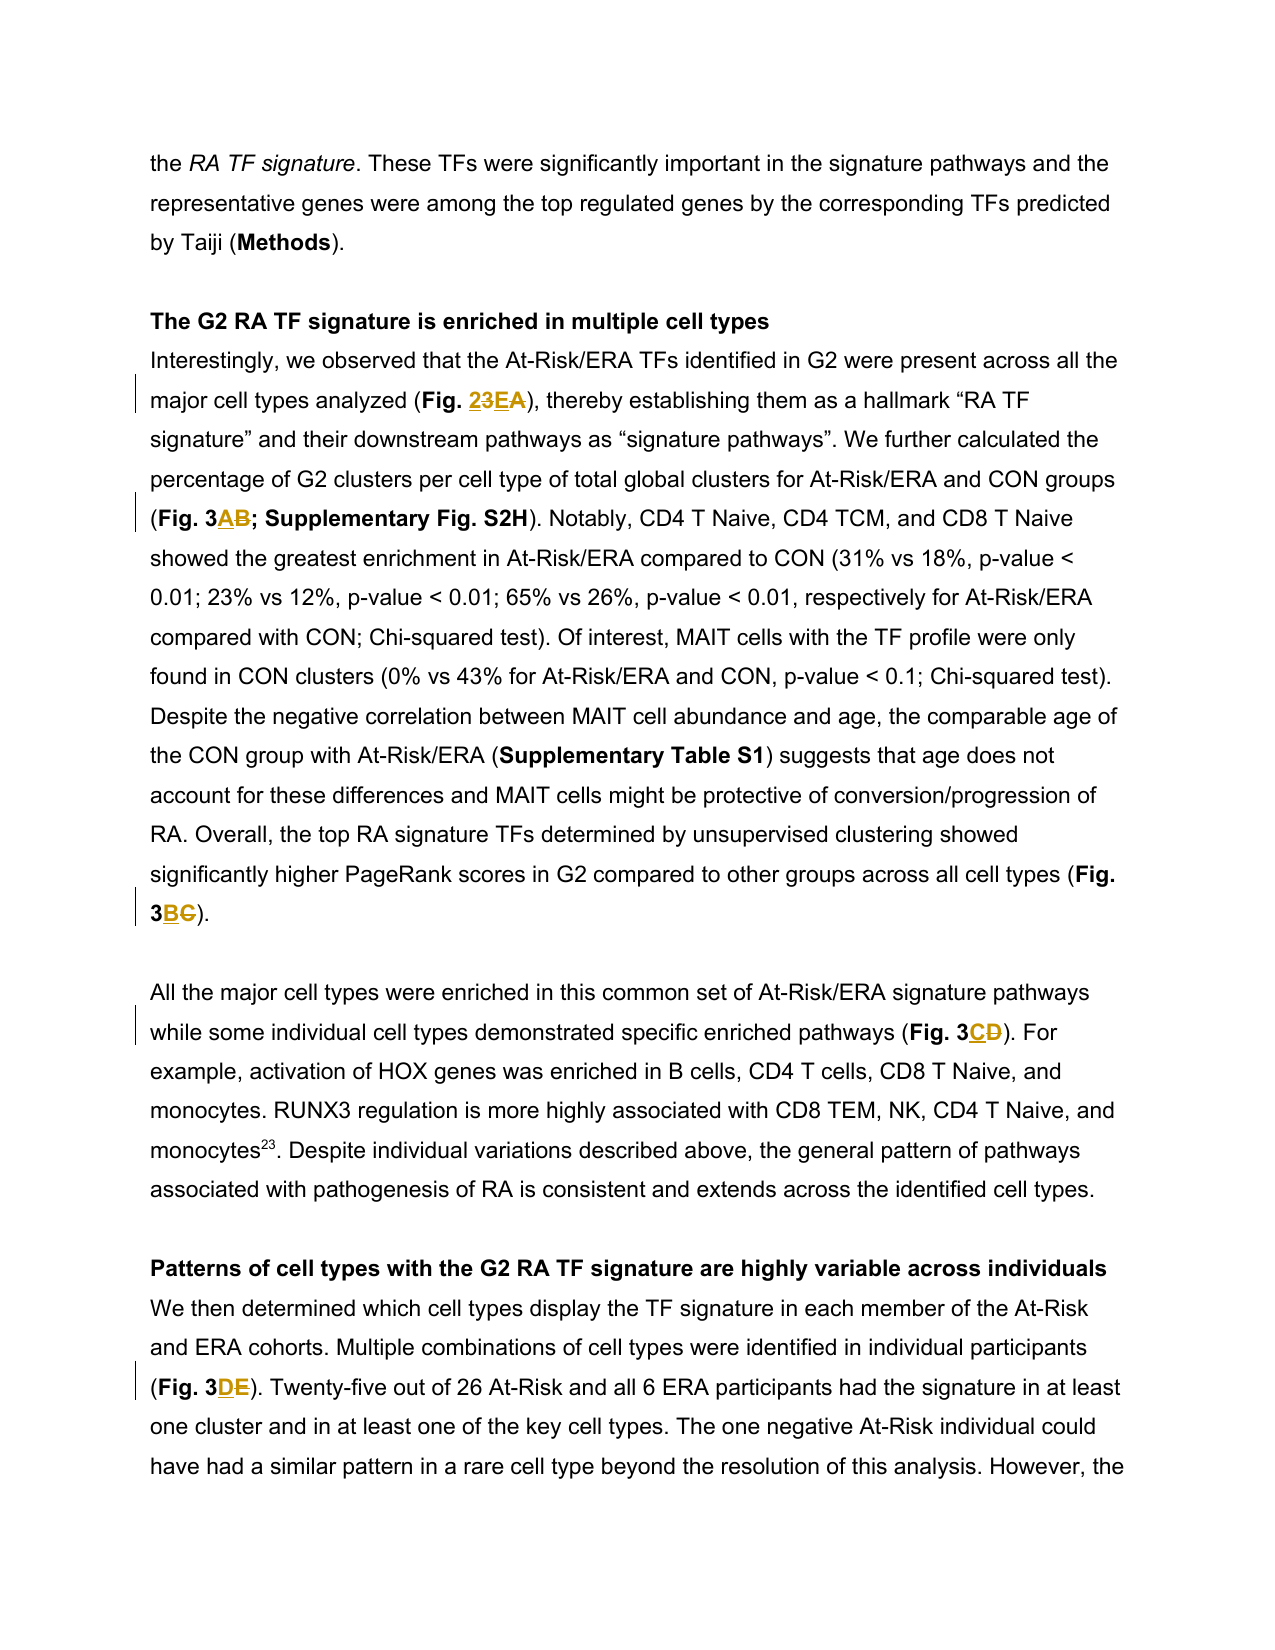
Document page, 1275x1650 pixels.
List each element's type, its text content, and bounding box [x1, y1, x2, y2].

subtitle The G2 RA TF signature is enriched in multiple cell types [150, 308, 1125, 334]
subtitle Patterns of cell types with the G2 RA TF signature are highly variable across individuals [150, 1255, 1125, 1282]
text All the major cell types were enriched in this common set of At-Risk/ERA signature pathways while some individual cell types demonstrated specific enriched pathways (Fig. 3). For example, activation of HOX genes was enriched in B cells, CD4 T cells, CD8 T Naive, and monocytes. RUNX3 regulation is more highly associated with CD8 TEM, NK, CD4 T Naive, and monocytes23. Despite individual variations described above, the general pattern of pathways associated with pathogenesis of RA is consistent and extends across the identified cell types. [150, 979, 1125, 1203]
text Interestingly, we observed that the At-Risk/ERA TFs identified in G2 were present across all the major cell types analyzed (Fig. ), thereby establishing them as a hallmark “RA TF signature” and their downstream pathways as “signature pathways”. We further calculated the percentage of G2 clusters per cell type of total global clusters for At-Risk/ERA and CON groups (Fig. 3; Supplementary Fig. S2H). Notably, CD4 Τ Νaive, CD4 TCM, and CD8 T Naive showed the greatest enrichment in At-Risk/ERA compared to CON (31% vs 18%, p-value < 0.01; 23% vs 12%, p-value < 0.01; 65% vs 26%, p-value < 0.01, respectively for At-Risk/ERA compared with CON; Chi-squared test). Of interest, MAIT cells with the TF profile were only found in CON clusters (0% vs 43% for At-Risk/ERA and CON, p-value < 0.1; Chi-squared test). Despite the negative correlation between MAIT cell abundance and age, the comparable age of the CON group with At-Risk/ERA (Supplementary Table S1) suggests that age does not account for these differences and MAIT cells might be protective of conversion/progression of RA. Overall, the top RA signature TFs determined by unsupervised clustering showed significantly higher PageRank scores in G2 compared to other groups across all cell types (Fig. 3). [150, 347, 1125, 926]
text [150, 150, 1125, 255]
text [150, 1295, 1125, 1479]
